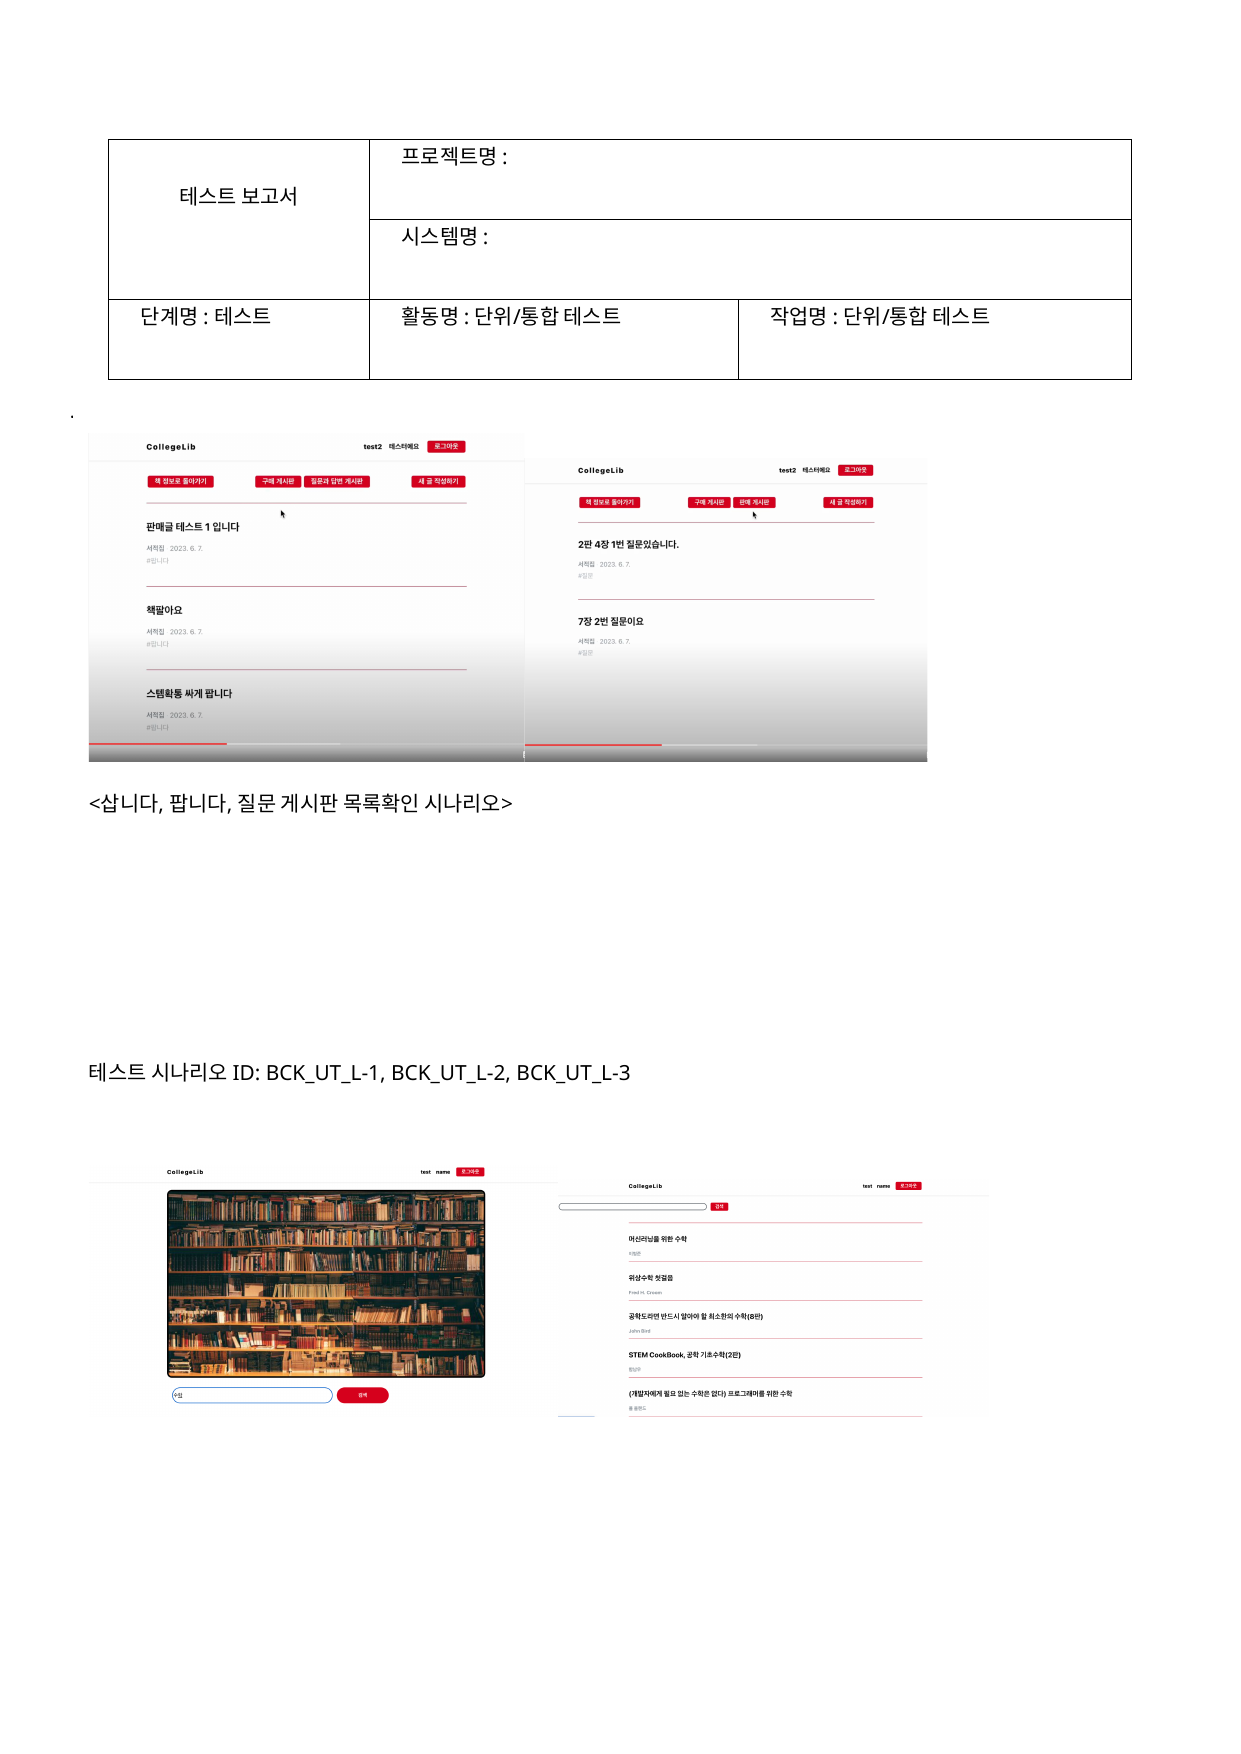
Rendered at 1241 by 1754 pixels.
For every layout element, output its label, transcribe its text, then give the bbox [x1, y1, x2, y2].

text <삽니다, 팝니다, 질문 게시판 목록확인 시나리오> [89, 787, 1152, 817]
picture [88, 433, 928, 762]
text 테스트 시나리오 ID: BCK_UT_L-1, BCK_UT_L-2, BCK_UT_L-3 [89, 1056, 1152, 1087]
picture [88, 1165, 990, 1417]
